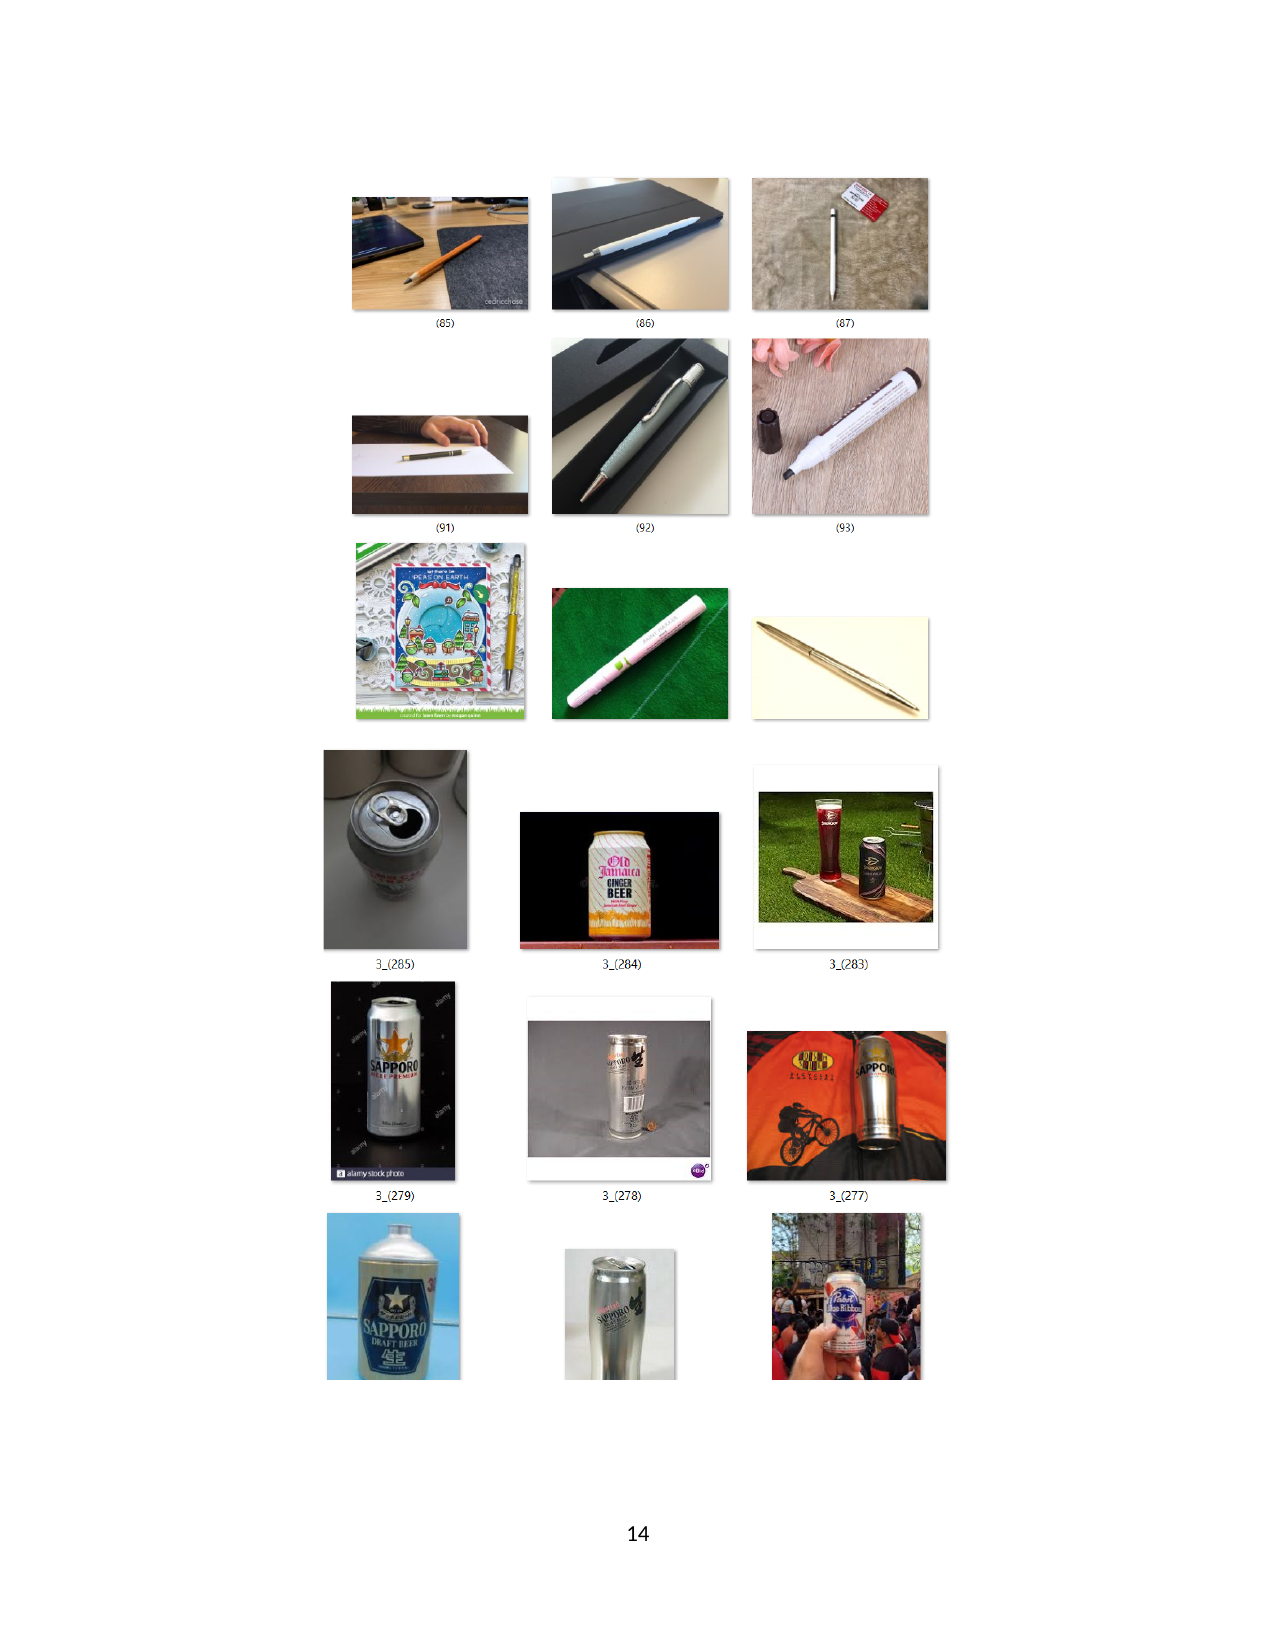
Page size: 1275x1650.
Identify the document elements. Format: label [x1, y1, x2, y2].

picture [323, 738, 952, 1389]
picture [339, 168, 936, 725]
